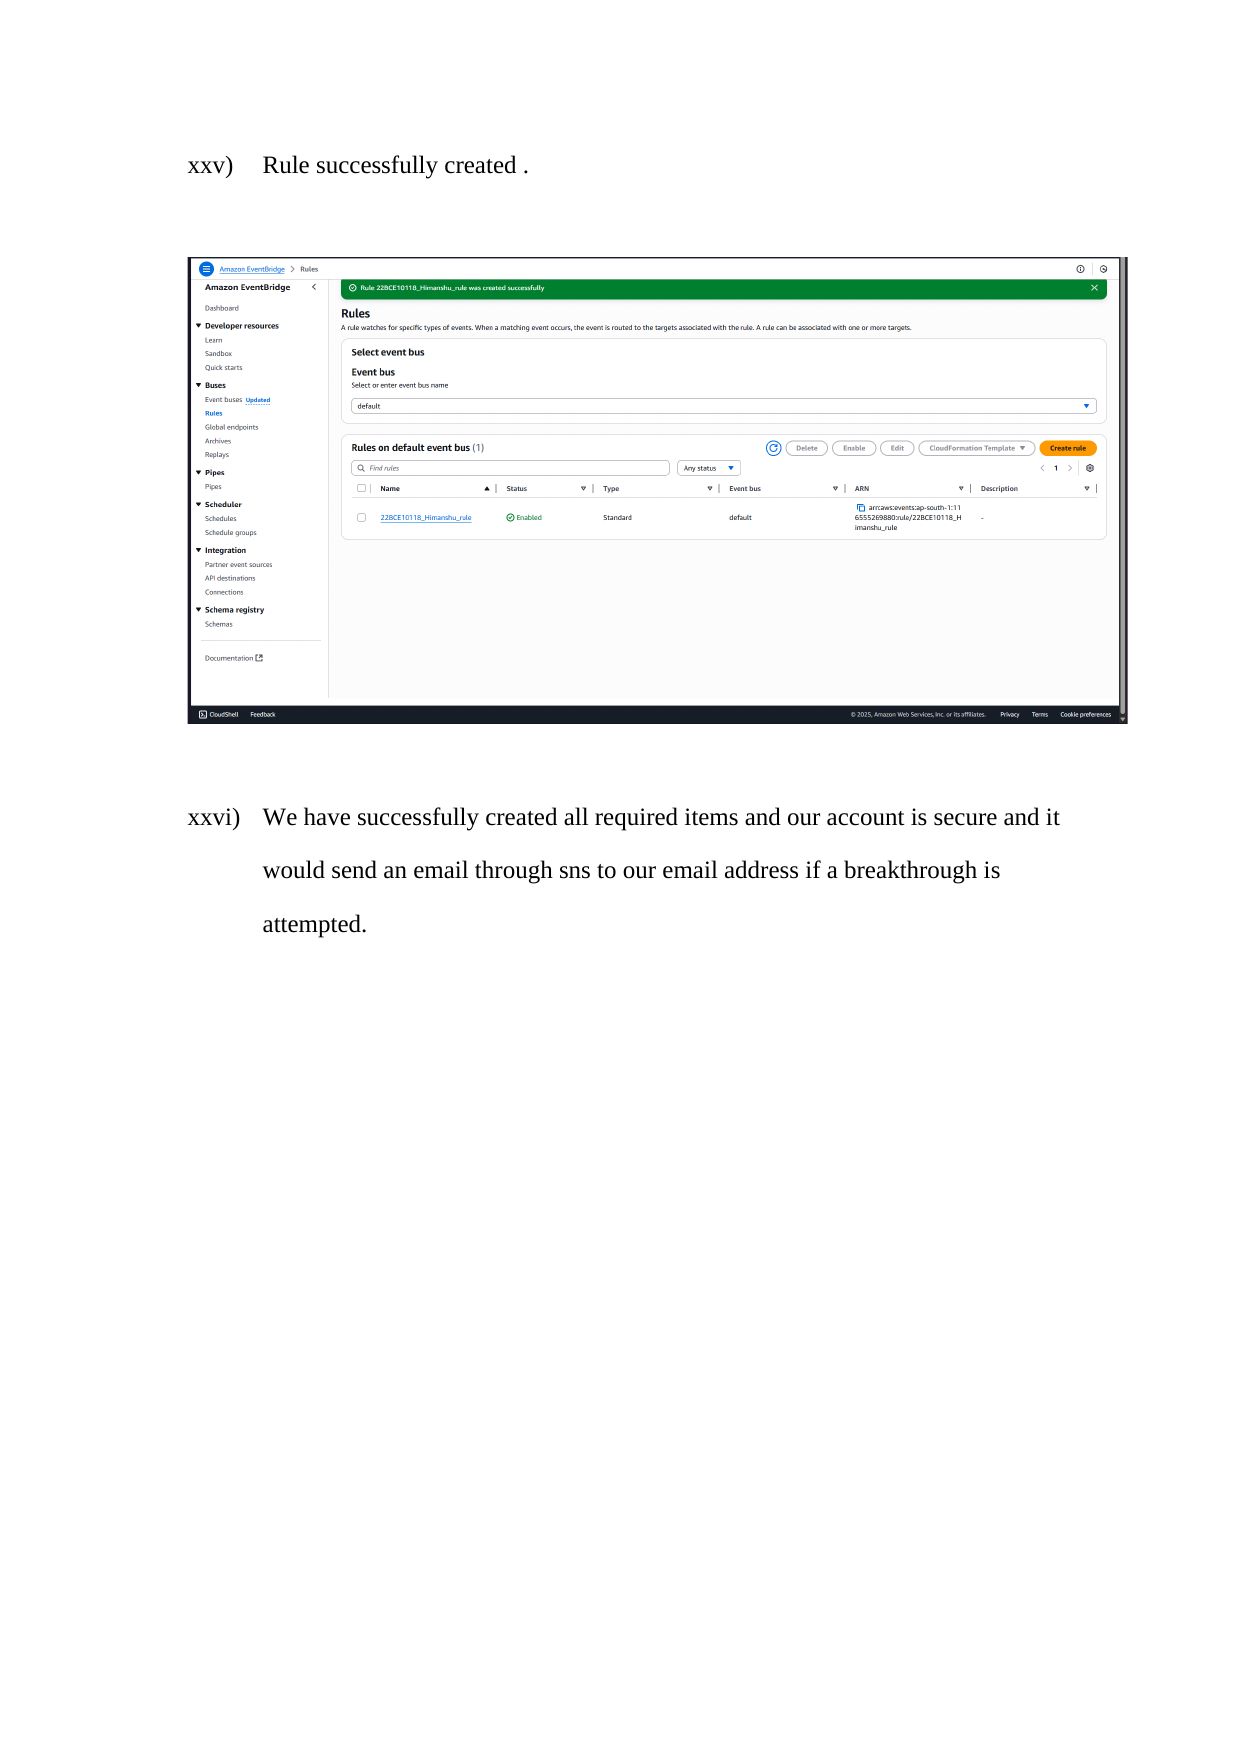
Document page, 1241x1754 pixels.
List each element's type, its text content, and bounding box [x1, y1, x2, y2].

list Rule successfully created . [187, 150, 1090, 179]
picture [187, 257, 1128, 724]
list We have successfully created all required items and our account is secure and it would send an email through sns to our email address if a breakthrough is attempted. [187, 802, 1090, 938]
